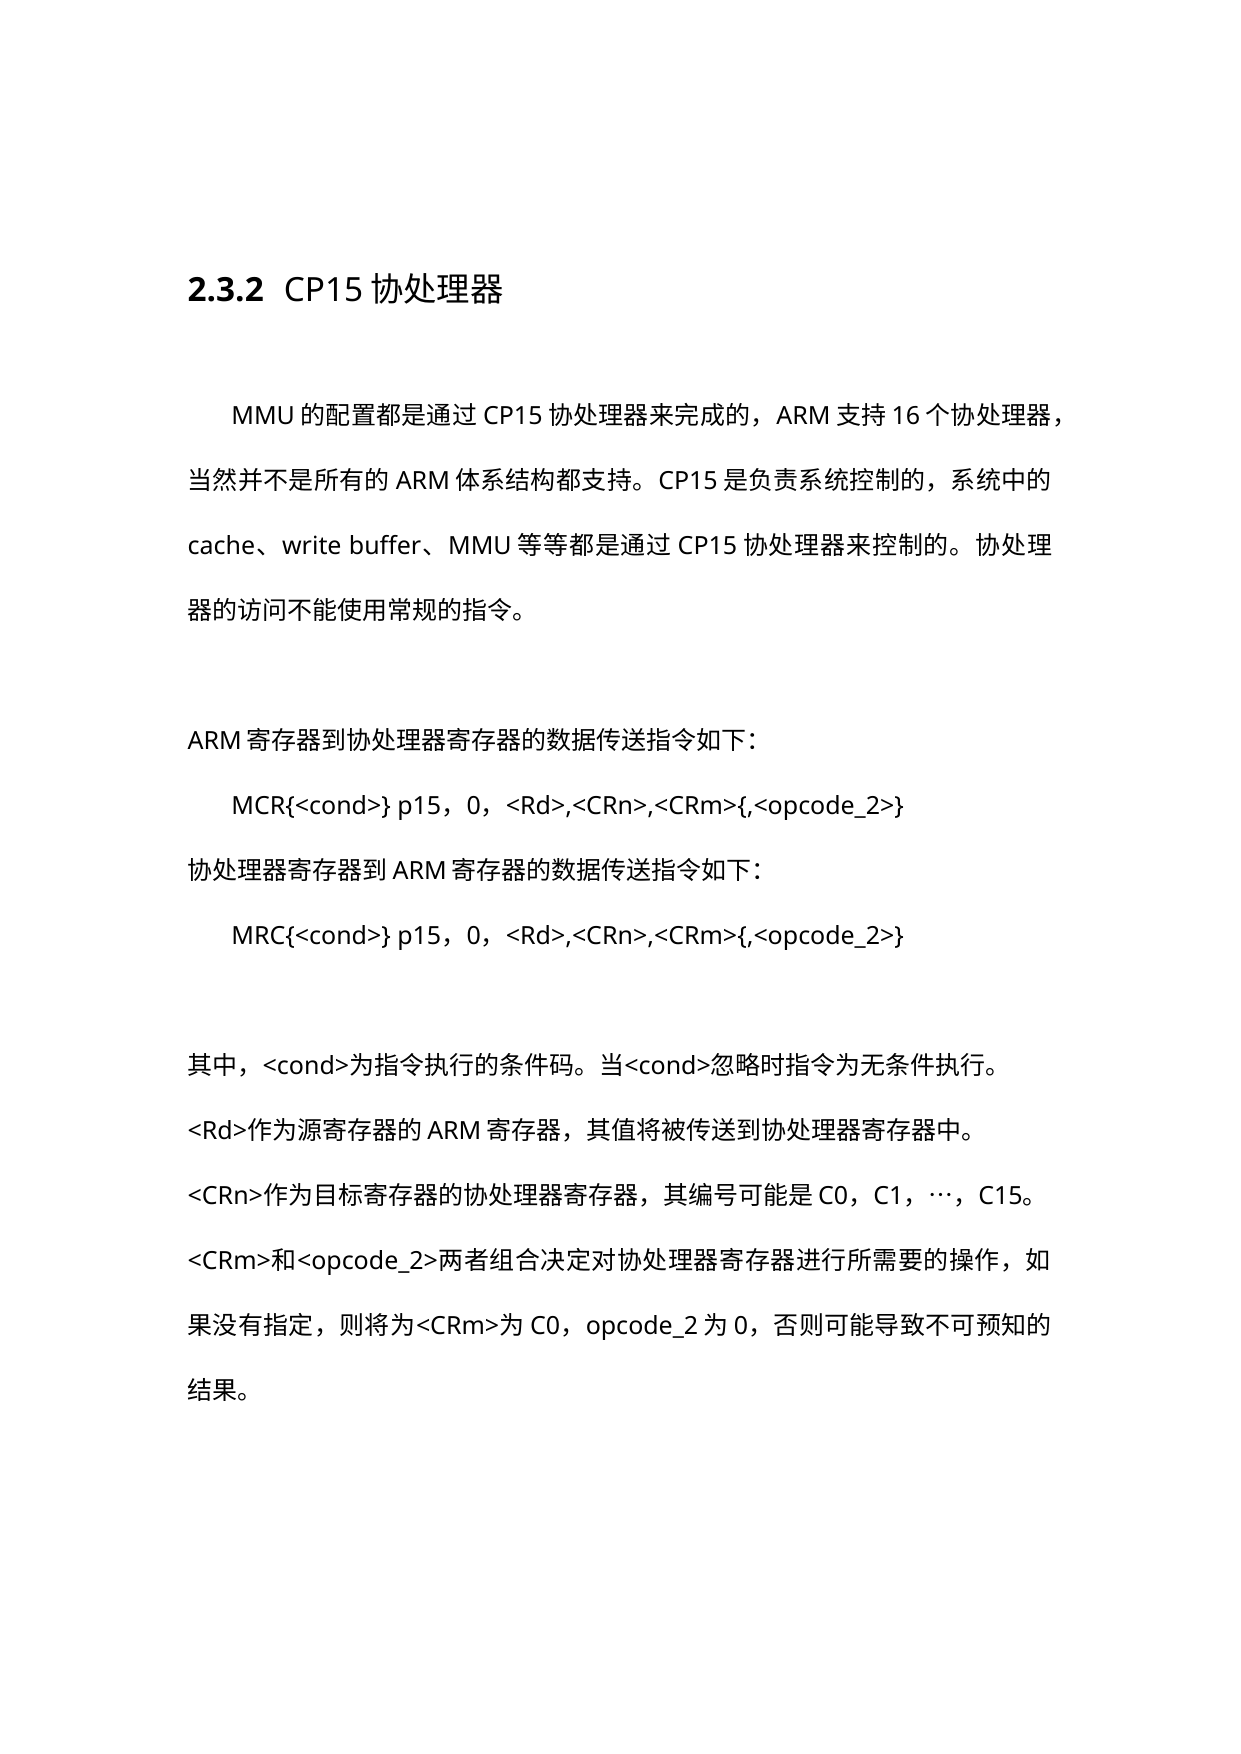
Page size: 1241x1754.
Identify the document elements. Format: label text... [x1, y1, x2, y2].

text MCR{<cond>} p15，0，<Rd>,<CRn>,<CRm>{,<opcode_2>} [187, 771, 1053, 836]
subtitle CP15协处理器 [187, 254, 1053, 319]
text 协处理器寄存器到ARM寄存器的数据传送指令如下： [187, 836, 1053, 901]
text <CRn>作为目标寄存器的协处理器寄存器，其编号可能是C0，C1，…，C15。 [187, 1161, 1053, 1226]
text 其中，<cond>为指令执行的条件码。当<cond>忽略时指令为无条件执行。 [187, 1031, 1053, 1096]
text MMU的配置都是通过CP15协处理器来完成的，ARM支持16个协处理器，当然并不是所有的ARM体系结构都支持。CP15是负责系统控制的，系统中的cache、write buffer、MMU等等都是通过CP15协处理器来控制的。协处理器的访问不能使用常规的指令。 [187, 381, 1053, 641]
text <CRm>和<opcode_2>两者组合决定对协处理器寄存器进行所需要的操作，如果没有指定，则将为<CRm>为C0，opcode_2为0，否则可能导致不可预知的结果。 [187, 1226, 1053, 1421]
text MRC{<cond>} p15，0，<Rd>,<CRn>,<CRm>{,<opcode_2>} [187, 901, 1053, 966]
text ARM寄存器到协处理器寄存器的数据传送指令如下： [187, 706, 1053, 771]
text <Rd>作为源寄存器的ARM寄存器，其值将被传送到协处理器寄存器中。 [187, 1096, 1053, 1161]
